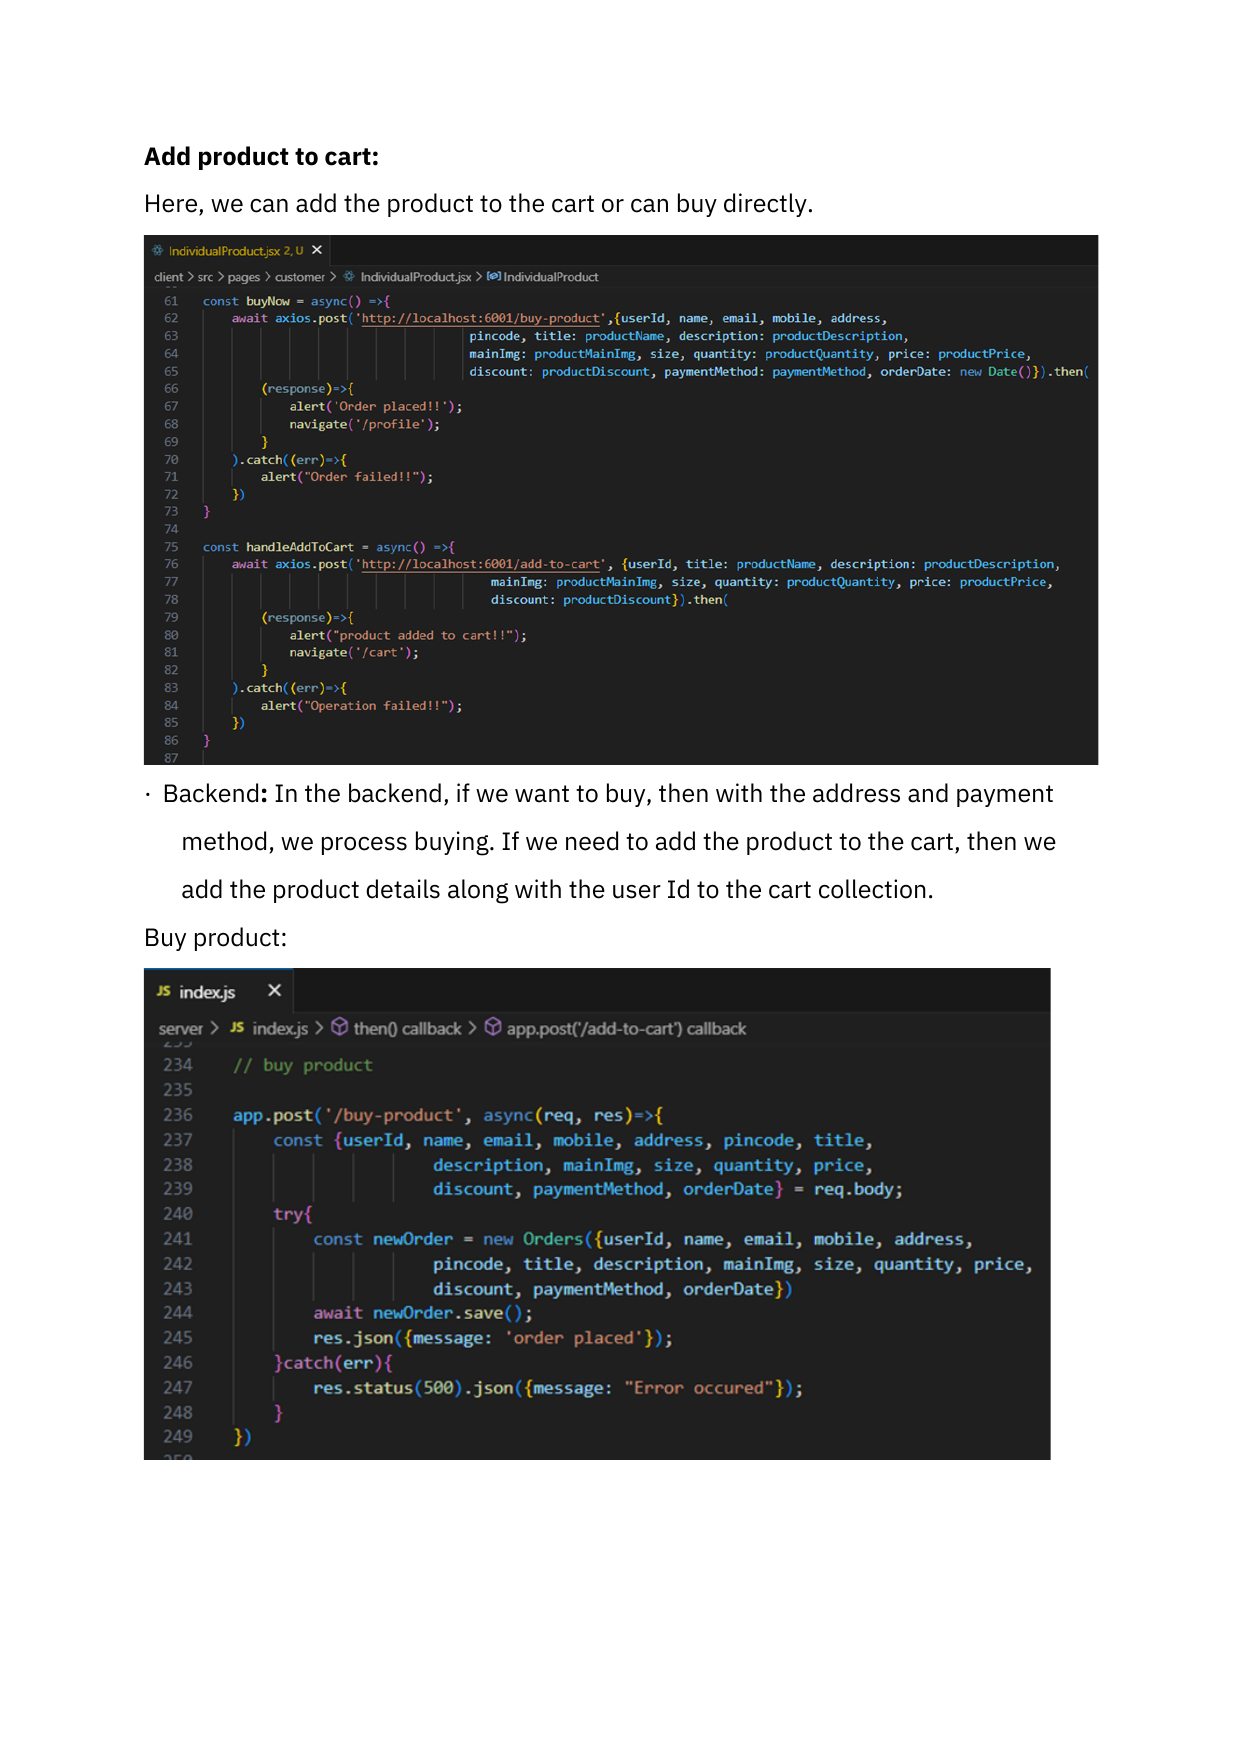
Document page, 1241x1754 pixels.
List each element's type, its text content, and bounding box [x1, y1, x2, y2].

text Here, we can add the product to the cart or can buy directly. [144, 187, 1085, 220]
text · Backend: In the backend, if we want to buy, then with the address and payment method, we process buying. If we need to add the product to the cart, then we add the product details along with the user Id to the cart collection. [144, 777, 1085, 905]
text Buy product: [144, 920, 1085, 953]
picture [143, 235, 1099, 765]
text Add product to cart: [144, 139, 1025, 172]
picture [143, 968, 1051, 1460]
